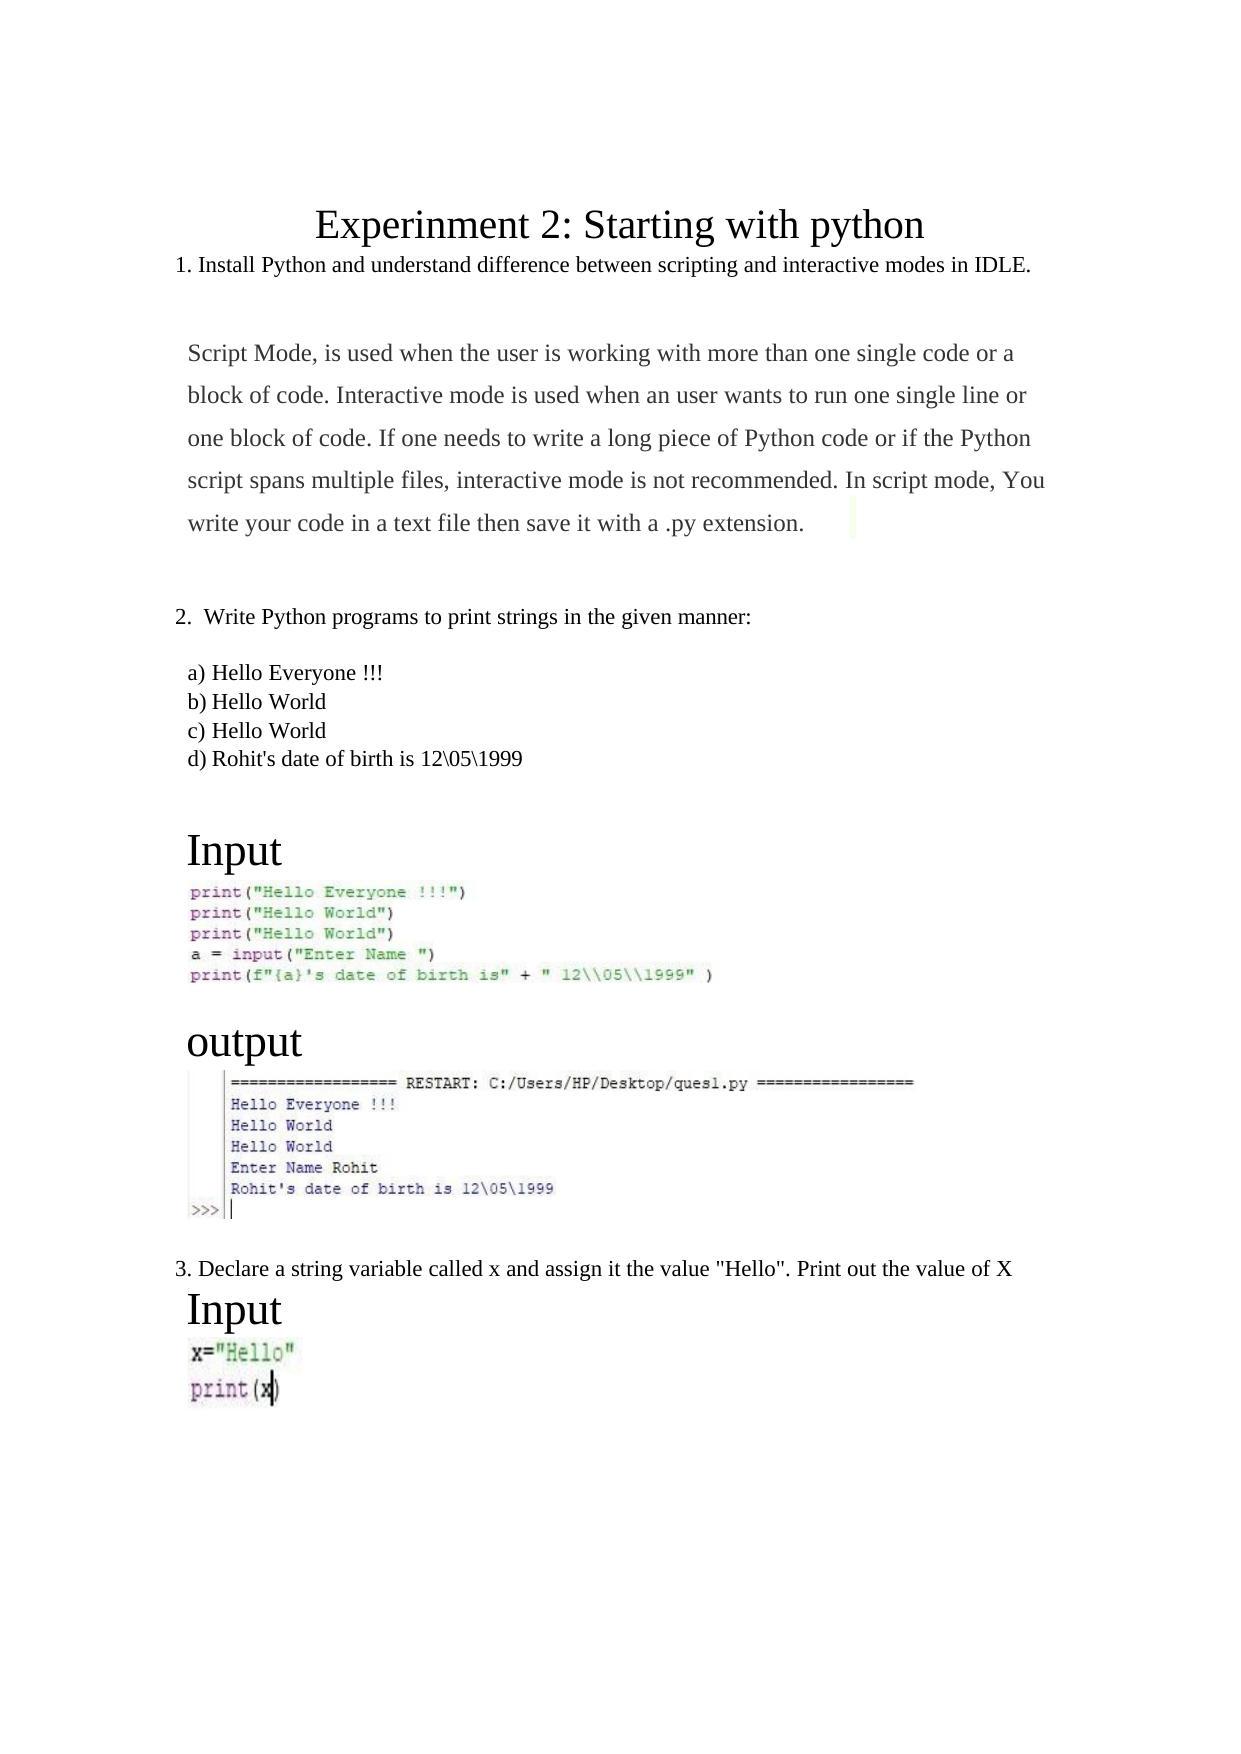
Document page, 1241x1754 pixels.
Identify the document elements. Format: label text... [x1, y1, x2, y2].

list Hello World [187, 688, 1240, 714]
text output [186, 896, 1240, 1066]
text Input [186, 1281, 1240, 1334]
text Input [186, 823, 1240, 876]
picture [187, 1070, 916, 1219]
list Write Python programs to print strings in the given manner: [175, 603, 1240, 630]
picture [187, 880, 722, 896]
list Rohit's date of birth is 12\05\1999 [187, 745, 1240, 772]
text Script Mode, is used when the user is working with more than one single code or a block of code. Interactive mode is used when an user wants to run one single line or one block of code. If one needs to write a long piece of Python code or if the Python script spans multiple files, interactive mode is not recommended. In script mode, You write your code in a text file then save it with a .py extension. [187, 338, 1061, 537]
picture [187, 1337, 303, 1411]
list Install Python and understand difference between scripting and interactive modes in IDLE. [175, 252, 1240, 278]
list Hello Everyone !!! [187, 659, 1240, 686]
list Declare a string variable called x and assign it the value "Hello". Print out the value of X [175, 1255, 1240, 1281]
list Hello World [187, 717, 1240, 743]
text Experinment 2: Starting with python [314, 200, 1240, 248]
